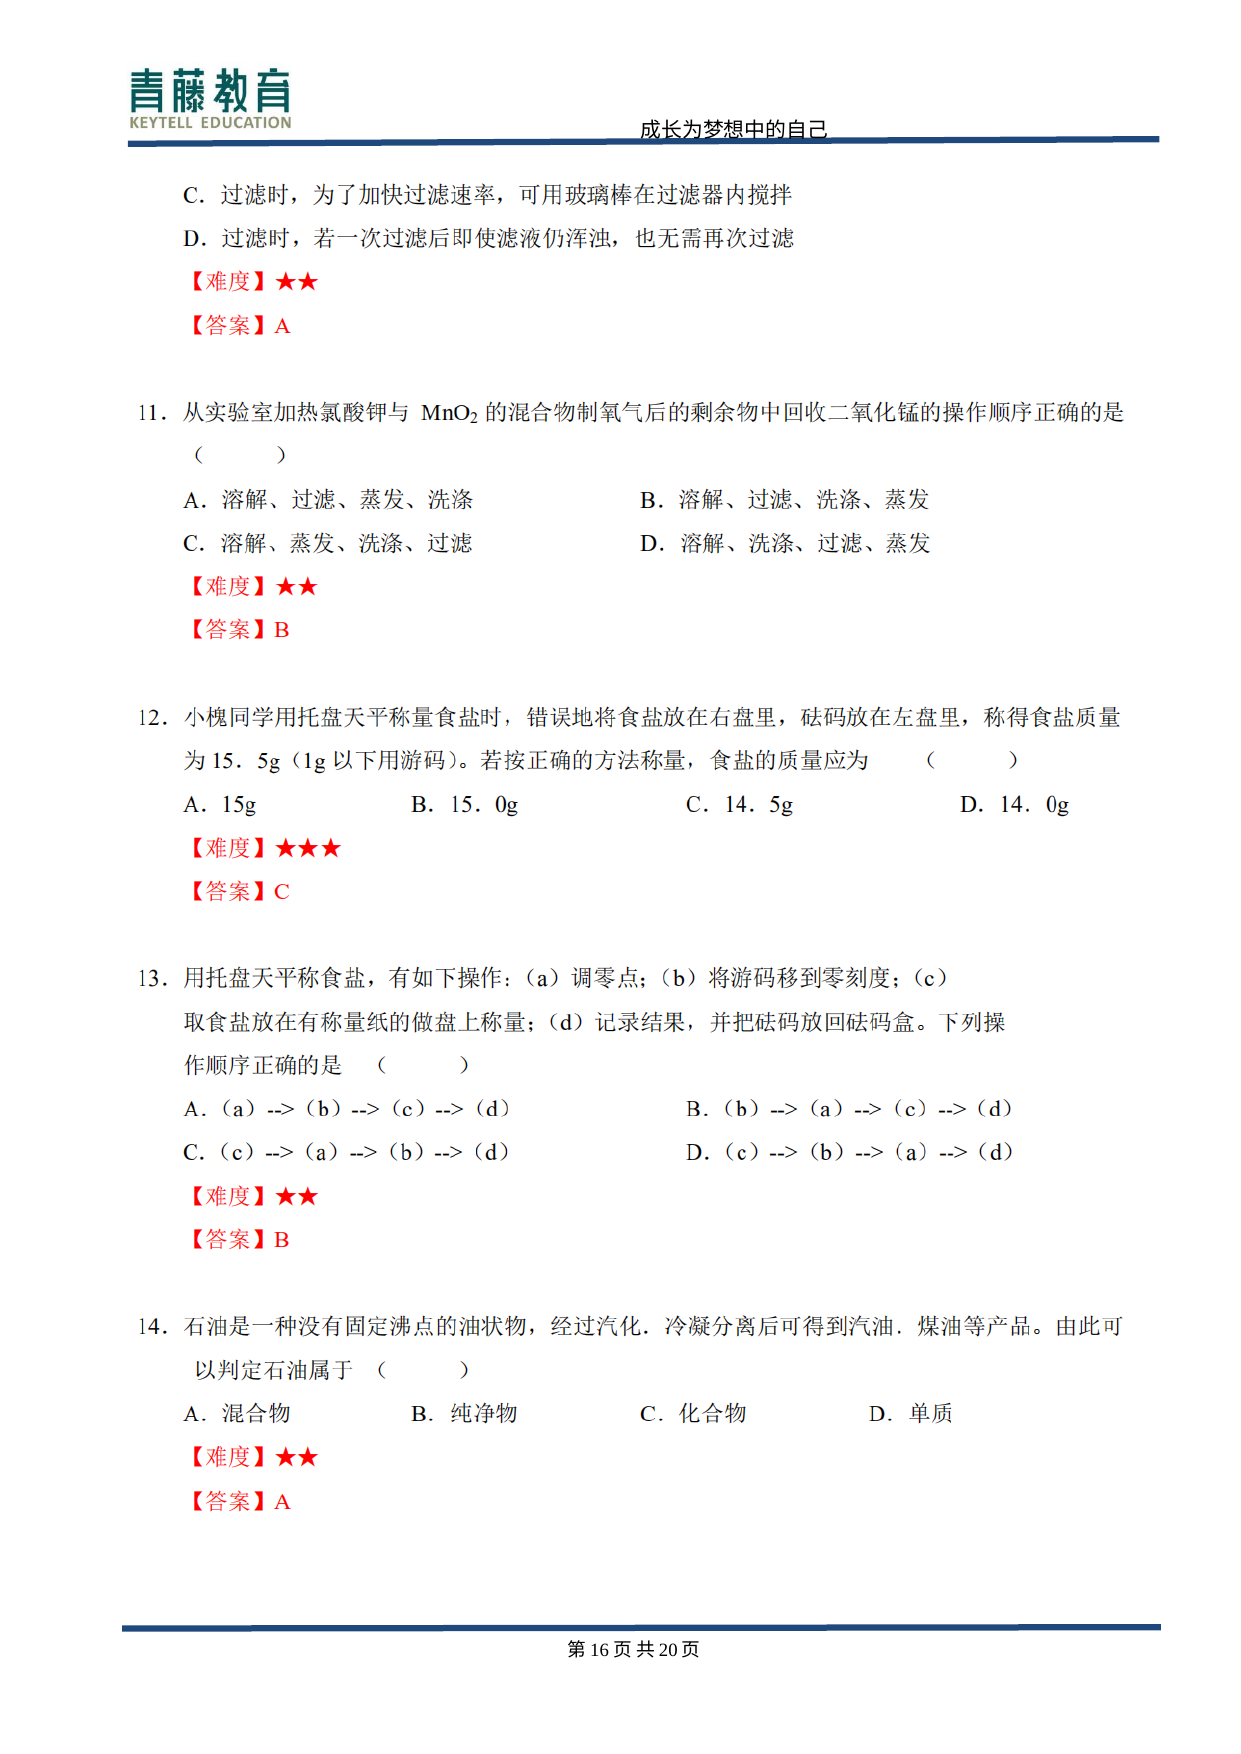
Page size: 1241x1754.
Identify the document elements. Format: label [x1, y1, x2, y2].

picture [117, 155, 1159, 1571]
picture [113, 51, 303, 134]
